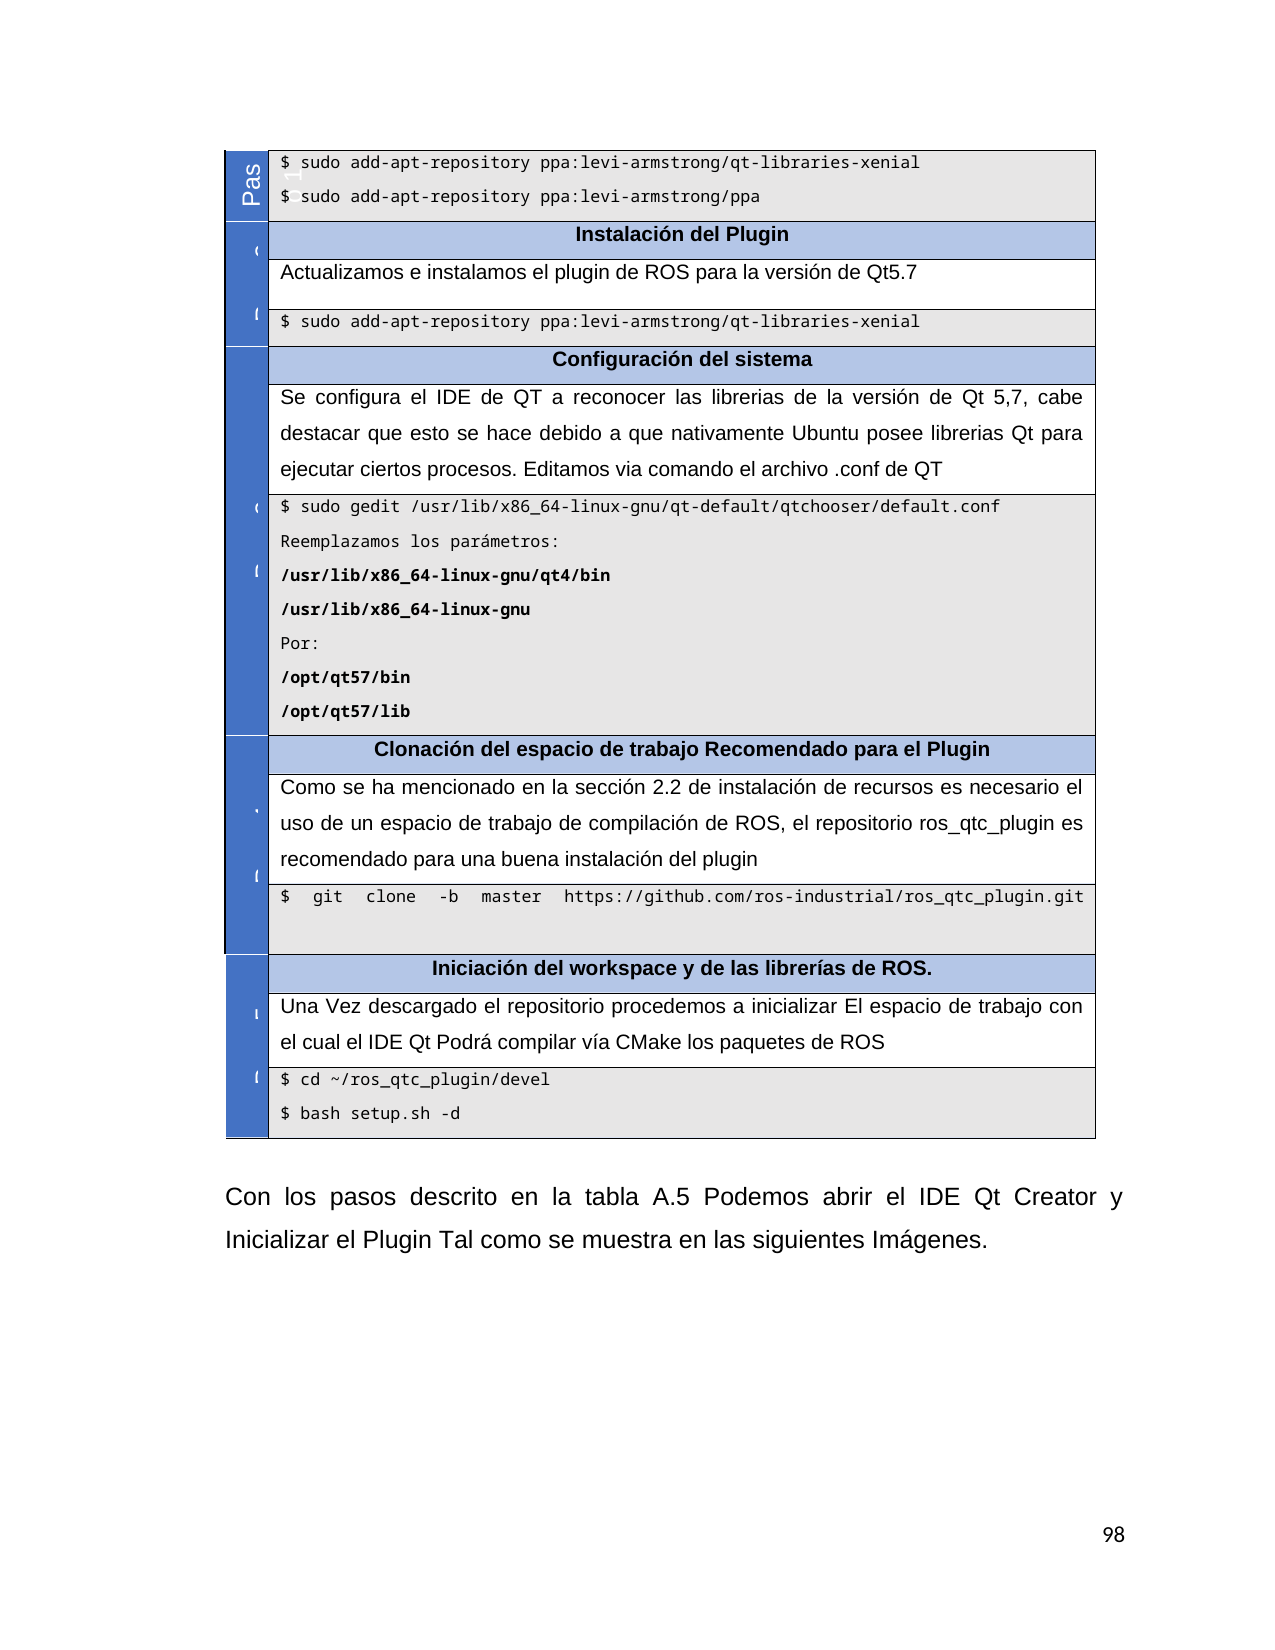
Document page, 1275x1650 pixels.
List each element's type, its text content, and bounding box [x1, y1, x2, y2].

table_cell $ git clone -b master https://github.com/ros-industrial/ros_qtc_plugin.git [269, 885, 1095, 954]
table_cell Paso 3 [226, 347, 268, 735]
table_cell Una Vez descargado el repositorio procedemos a inicializar El espacio de trabajo con el cual el IDE Qt Podrá compilar vía CMake los paquetes de ROS [269, 994, 1095, 1067]
table_cell Clonación del espacio de trabajo Recomendado para el Plugin [269, 736, 1095, 773]
table_cell Instalación del Plugin [269, 222, 1095, 259]
table_cell Paso 5 [226, 955, 268, 1137]
table_cell $ sudo add-apt-repository ppa:levi-armstrong/qt-libraries-xenial [269, 310, 1095, 346]
table_cell Configuración del sistema [269, 347, 1095, 384]
table_cell Como se ha mencionado en la sección 2.2 de instalación de recursos es necesario el uso de un espacio de trabajo de compilación de ROS, el repositorio ros_qtc_plugin es recomendado para una buena instalación del plugin [269, 775, 1095, 883]
table_cell $ sudo add-apt-repository ppa:levi-armstrong/qt-libraries-xenial $ sudo add-apt-repository ppa:levi-armstrong/ppa [269, 151, 1095, 221]
text Con los pasos descrito en la tabla A.5 Podemos abrir el IDE Qt Creator y Inicializar el Plugin Tal como se muestra en las siguientes Imágenes. [225, 1182, 1125, 1253]
table_cell $ sudo gedit /usr/lib/x86_64-linux-gnu/qt-default/qtchooser/default.conf Reemplazamos los parámetros: /usr/lib/x86_64-linux-gnu/qt4/bin /usr/lib/x86_64-linux-gnu Por: /opt/qt57/bin /opt/qt57/lib [269, 495, 1095, 735]
table_cell Se configura el IDE de QT a reconocer las librerias de la versión de Qt 5,7, cabe destacar que esto se hace debido a que nativamente Ubuntu posee librerias Qt para ejecutar ciertos procesos. Editamos via comando el archivo .conf de QT [269, 385, 1095, 494]
table_cell $ cd ~/ros_qtc_plugin/devel $ bash setup.sh -d [269, 1068, 1095, 1137]
table_cell Paso 4 [226, 736, 268, 954]
table_cell Paso 2 [226, 222, 268, 346]
table_cell Actualizamos e instalamos el plugin de ROS para la versión de Qt5.7 [269, 260, 1095, 309]
table_cell Iniciación del workspace y de las librerías de ROS. [269, 955, 1095, 992]
